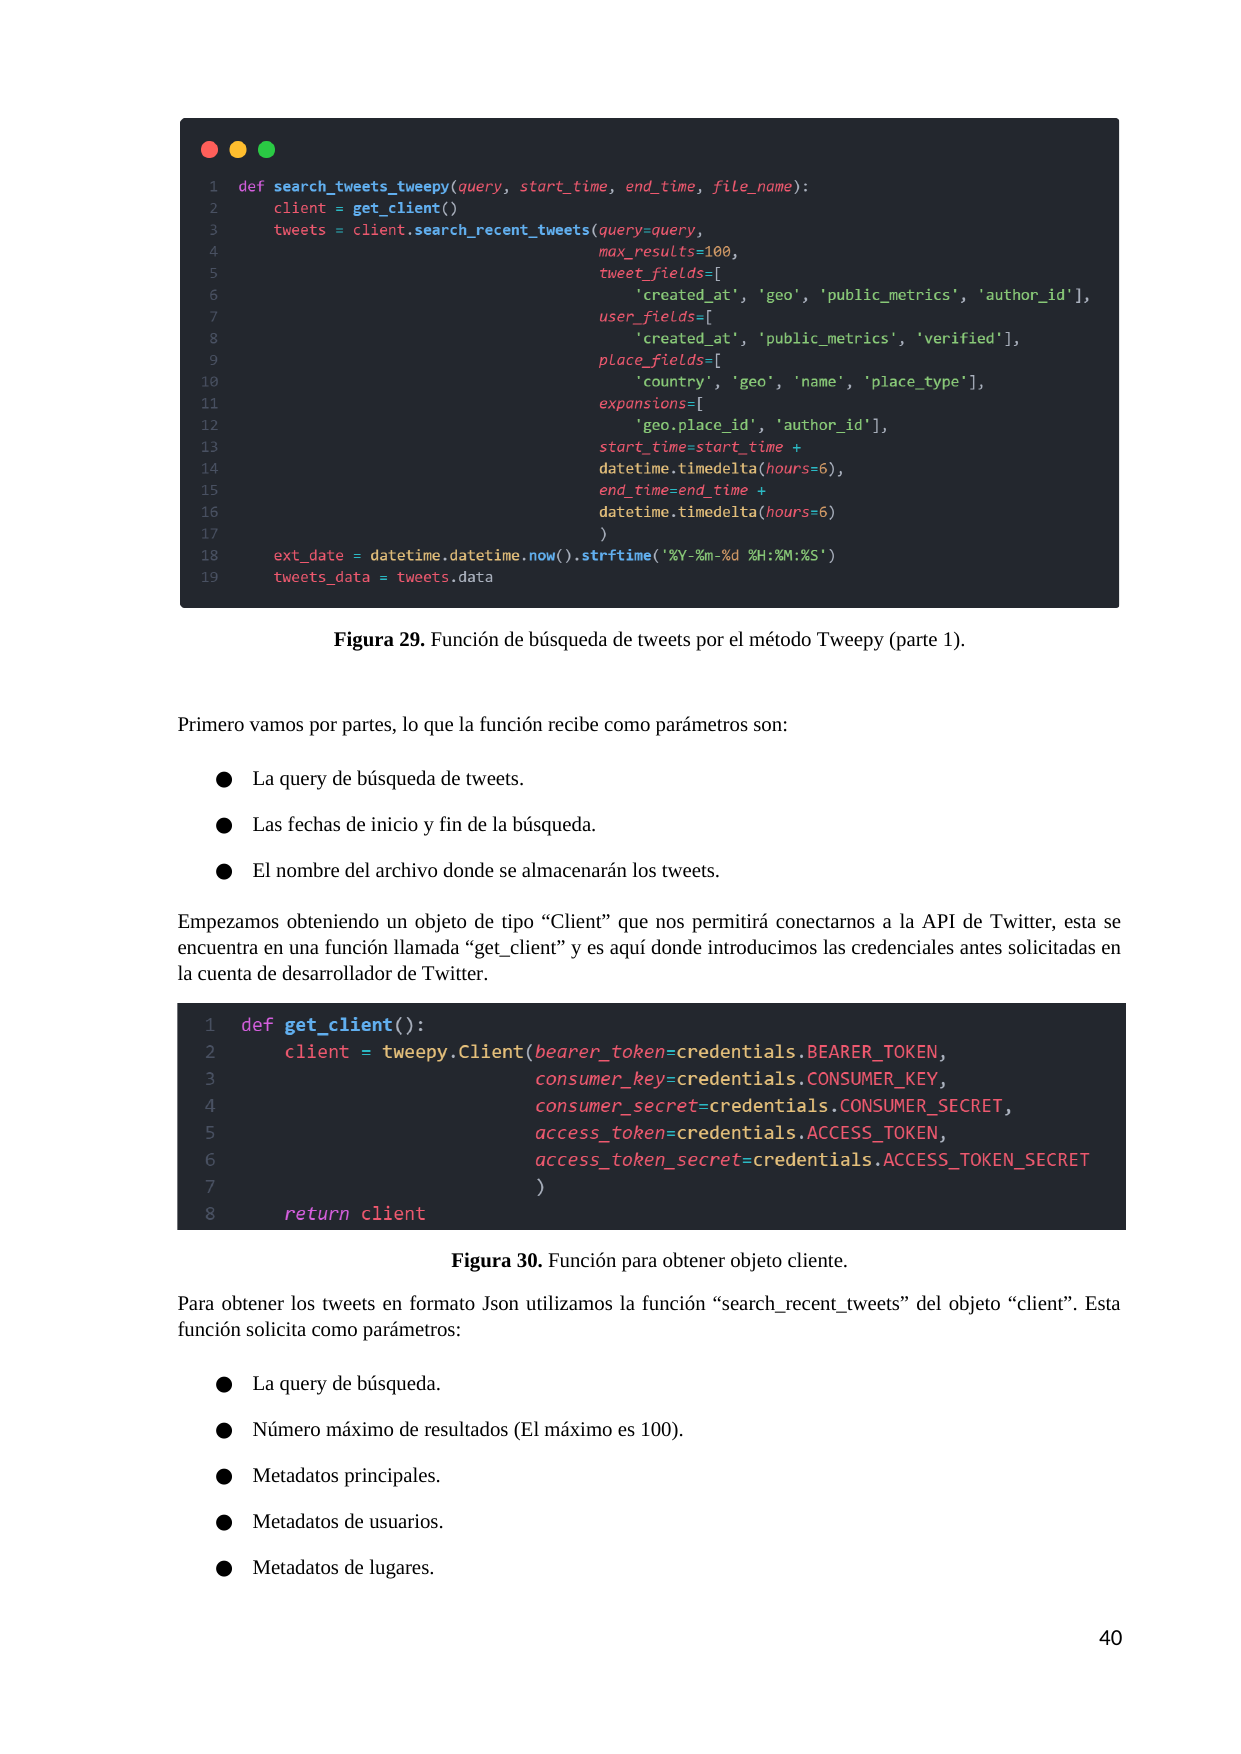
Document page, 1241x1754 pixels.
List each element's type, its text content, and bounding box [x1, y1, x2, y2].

text Figura 30. Función para obtener objeto cliente. [177, 1248, 1122, 1272]
list La query de búsqueda. [215, 1359, 1122, 1402]
list Metadatos de usuarios. [215, 1498, 1122, 1540]
text Para obtener los tweets en formato Json utilizamos la función “search_recent_tweets” del objeto “client”. Esta función solicita como parámetros: [177, 1291, 1122, 1341]
list Metadatos principales. [215, 1452, 1122, 1494]
list El nombre del archivo donde se almacenarán los tweets. [215, 846, 1122, 889]
list Las fechas de inicio y fin de la búsqueda. [215, 800, 1122, 843]
text Primero vamos por partes, lo que la función recibe como parámetros son: [177, 712, 1122, 736]
list La query de búsqueda de tweets. [215, 754, 1122, 797]
picture [177, 1003, 1126, 1230]
text Figura 29. Función de búsqueda de tweets por el método Tweepy (parte 1). [177, 627, 1122, 651]
text Empezamos obteniendo un objeto de tipo “Client” que nos permitirá conectarnos a la API de Twitter, esta se encuentra en una función llamada “get_client” y es aquí donde introducimos las credenciales antes solicitadas en la cuenta de desarrollador de Twitter. [177, 909, 1122, 985]
list Metadatos de lugares. [215, 1544, 1122, 1586]
list Número máximo de resultados (El máximo es 100). [215, 1406, 1122, 1448]
picture [180, 118, 1120, 608]
